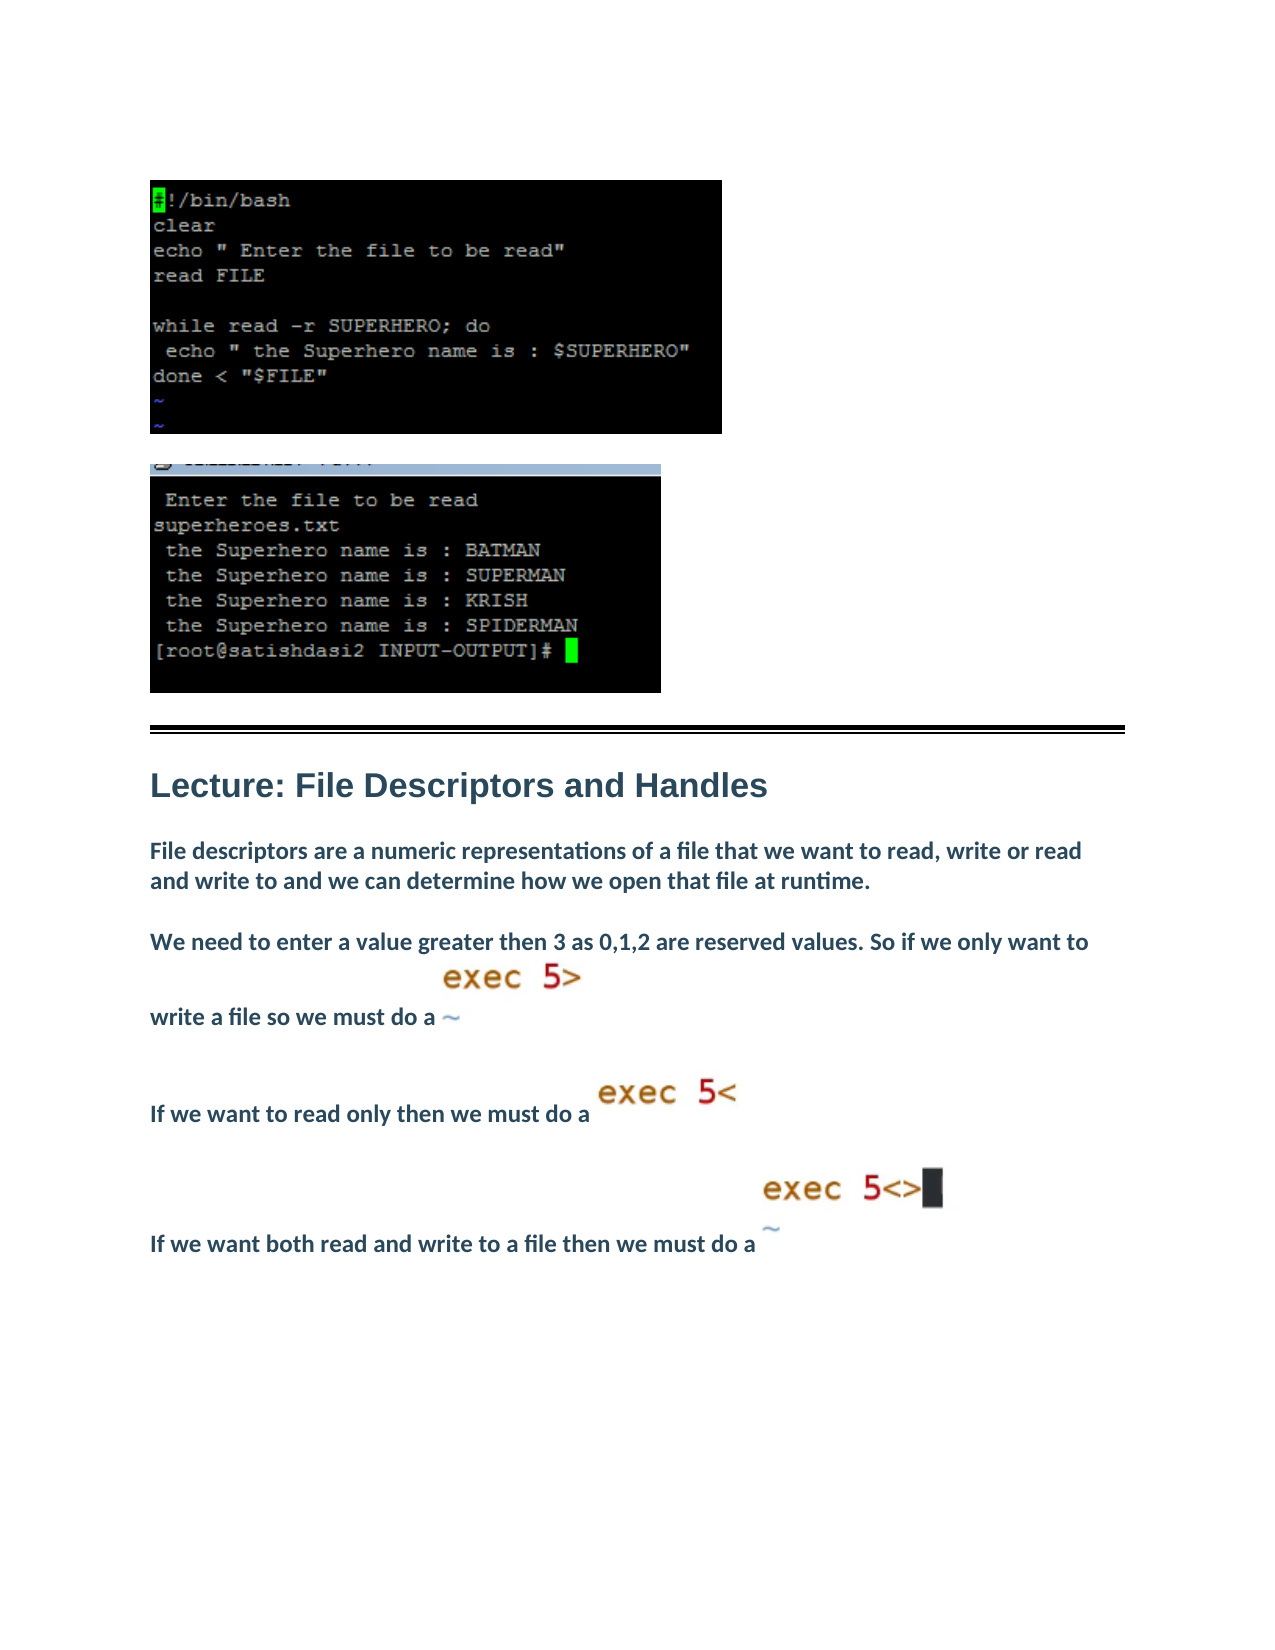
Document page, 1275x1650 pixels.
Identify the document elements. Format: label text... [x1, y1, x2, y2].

text If we want to read only then we must do a [150, 1063, 1125, 1128]
text Lecture: File Descriptors and Handles [150, 765, 1125, 804]
picture [596, 1062, 756, 1122]
picture [150, 464, 661, 693]
text File descriptors are a numeric representations of a file that we want to read, write or read and write to and we can determine how we open that file at runtime. [150, 835, 1125, 896]
picture [441, 957, 607, 1026]
text We need to enter a value greater then 3 as 0,1,2 are reserved values. So if we only want to write a file so we must do a [150, 927, 1125, 1032]
picture [762, 1158, 998, 1253]
text If we want both read and write to a file then we must do a [150, 1159, 1125, 1259]
picture [150, 180, 722, 434]
